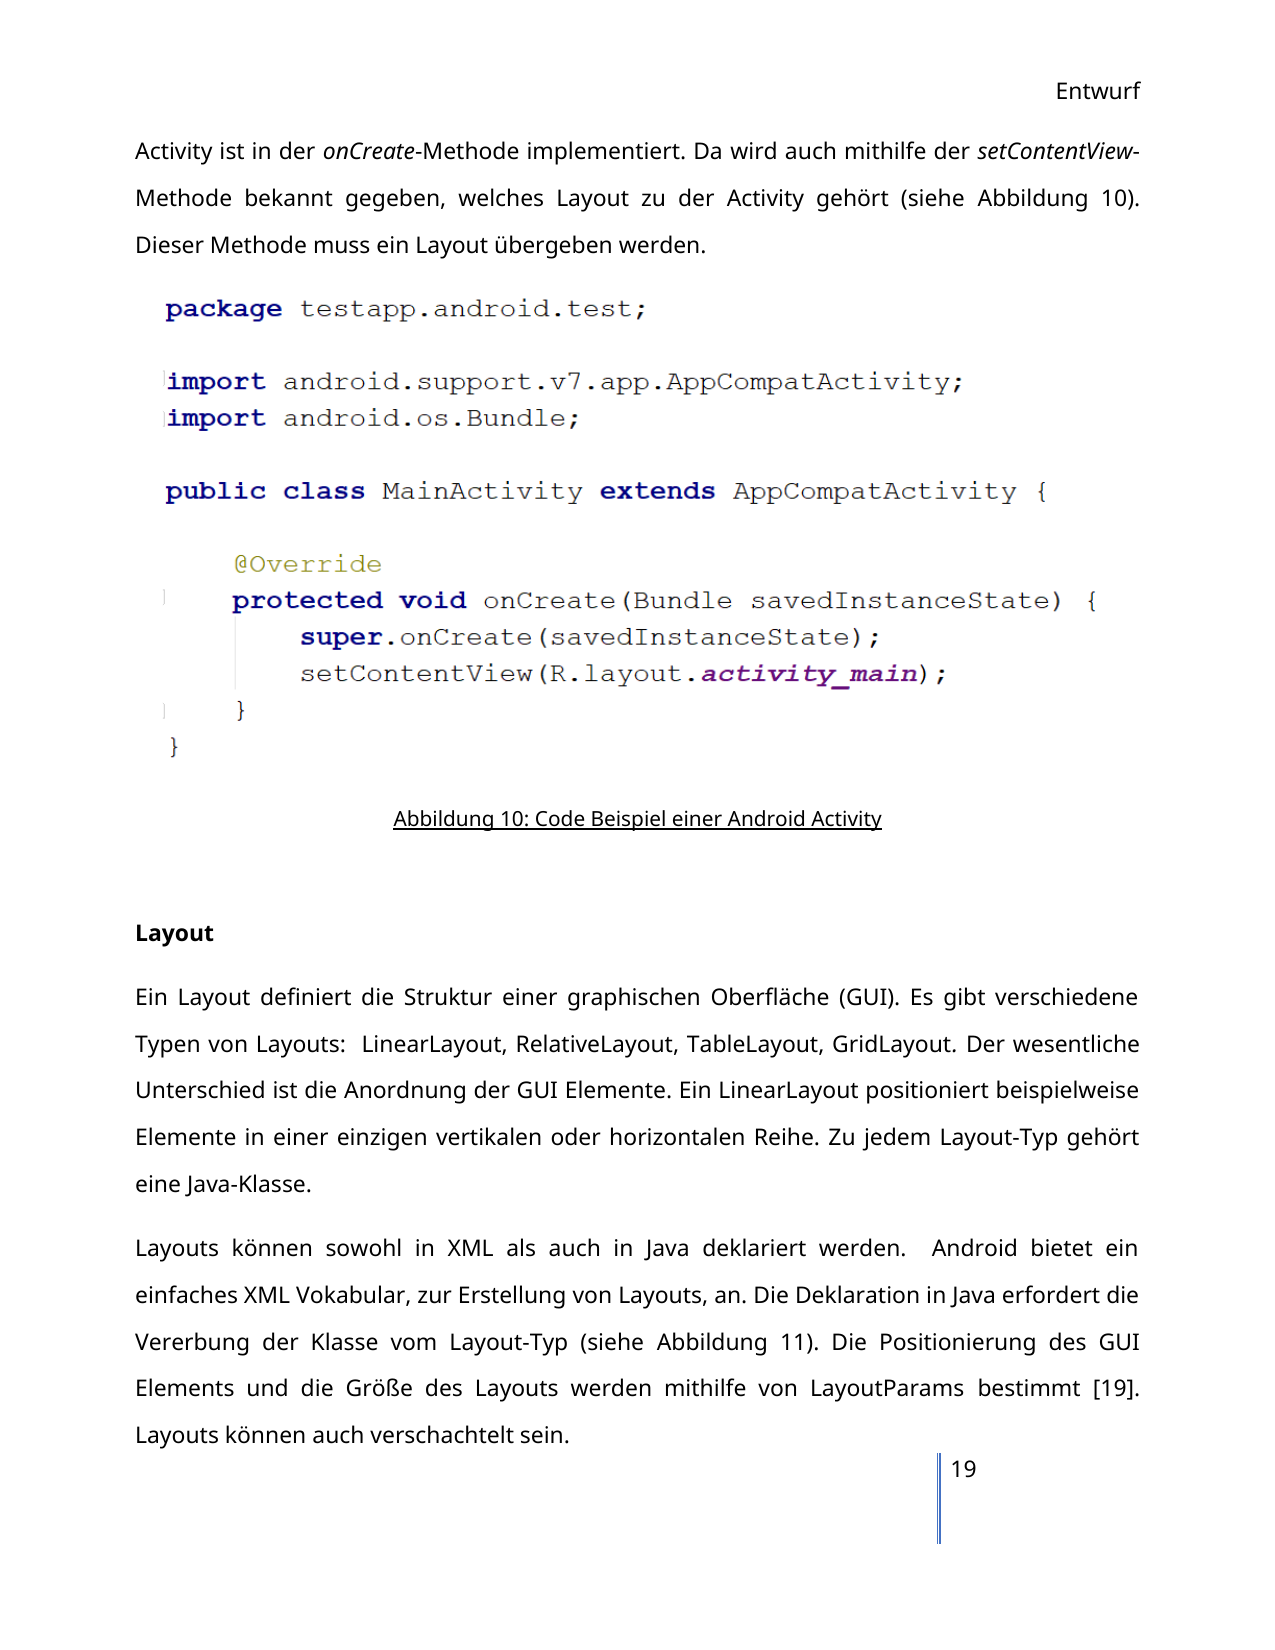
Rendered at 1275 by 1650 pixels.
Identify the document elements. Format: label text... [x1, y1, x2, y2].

text Layouts können sowohl in XML als auch in Java deklariert werden. Android bietet ein einfaches XML Vokabular, zur Erstellung von Layouts, an. Die Deklaration in Java erfordert die Vererbung der Klasse vom Layout-Typ (siehe Abbildung 11). Die Positionierung des GUI Elements und die Größe des Layouts werden mithilfe von LayoutParams bestimmt . Layouts können auch verschachtelt sein. [135, 1232, 1140, 1450]
text Ein Layout definiert die Struktur einer graphischen Oberfläche (GUI). Es gibt verschiedene Typen von Layouts: LinearLayout, RelativeLayout, TableLayout, GridLayout. Der wesentliche Unterschied ist die Anordnung der GUI Elemente. Ein LinearLayout positioniert beispielweise Elemente in einer einzigen vertikalen oder horizontalen Reihe. Zu jedem Layout-Typ gehört eine Java-Klasse. [135, 981, 1140, 1199]
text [135, 135, 1140, 260]
text Layout [135, 917, 1140, 948]
picture [162, 292, 1113, 772]
